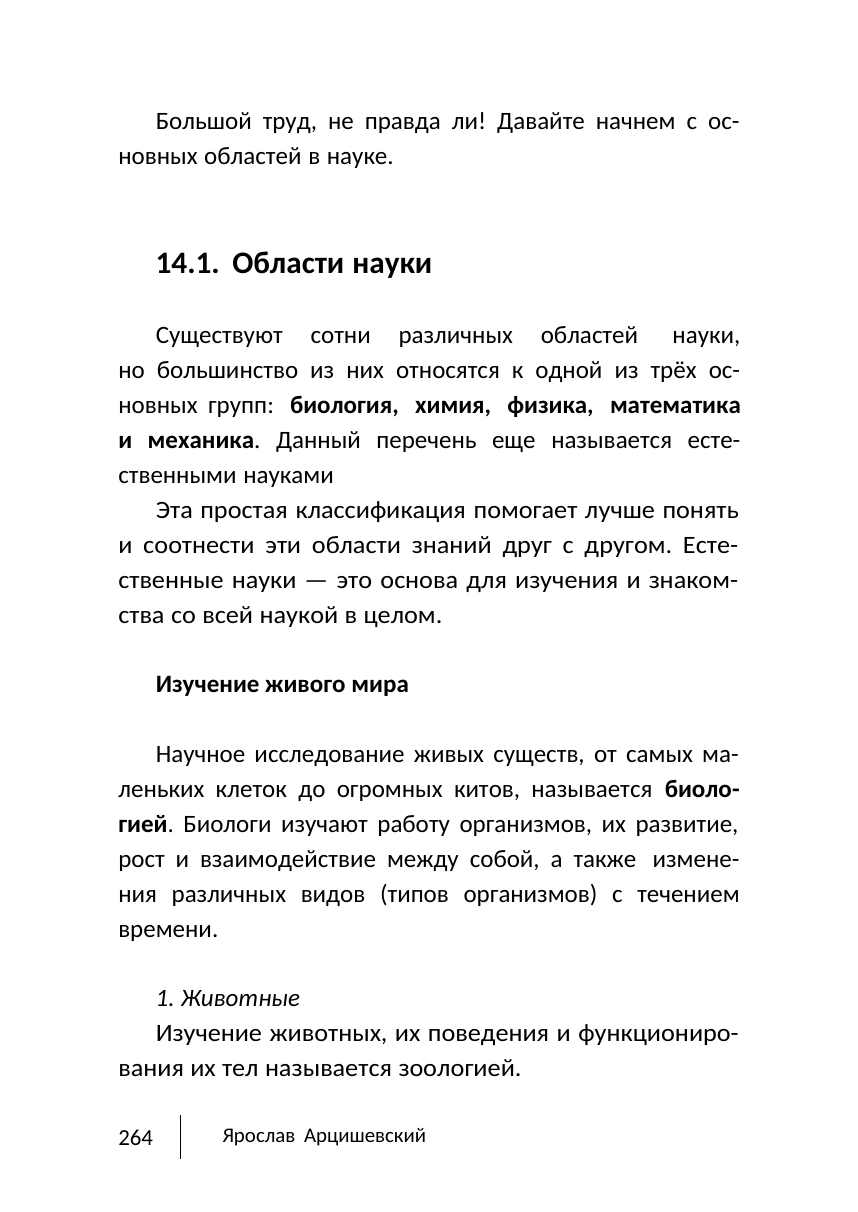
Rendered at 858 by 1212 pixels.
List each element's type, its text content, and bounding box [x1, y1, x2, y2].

subtitle Изучение живого мира [156, 668, 751, 698]
list Животные [155, 982, 751, 1013]
text Существуют сотни различных областей науки, но большинство из них относятся к одной из трёх ос- новных групп: биология, химия, физика, математика и механика. Данный перечень еще называется есте- ственными науками [118, 319, 741, 489]
subtitle Области науки [155, 243, 751, 281]
text Научное исследование живых существ, от самых ма- леньких клеток до огромных китов, называется биоло- гией. Биологи изучают работу организмов, их развитие, рост и взаимодействие между собой, а также измене- ния различных видов (типов организмов) с течением времени. [118, 738, 739, 943]
text Изучение животных, их поведения и функциониро- вания их тел называется зоологией. [118, 1017, 739, 1082]
text Большой труд, не правда ли! Давайте начнем с ос- новных областей в науке. [118, 105, 741, 170]
text Эта простая классификация помогает лучше понять и соотнести эти области знаний друг с другом. Есте- ственные науки — это основа для изучения и знаком- ства со всей наукой в целом. [118, 494, 739, 629]
